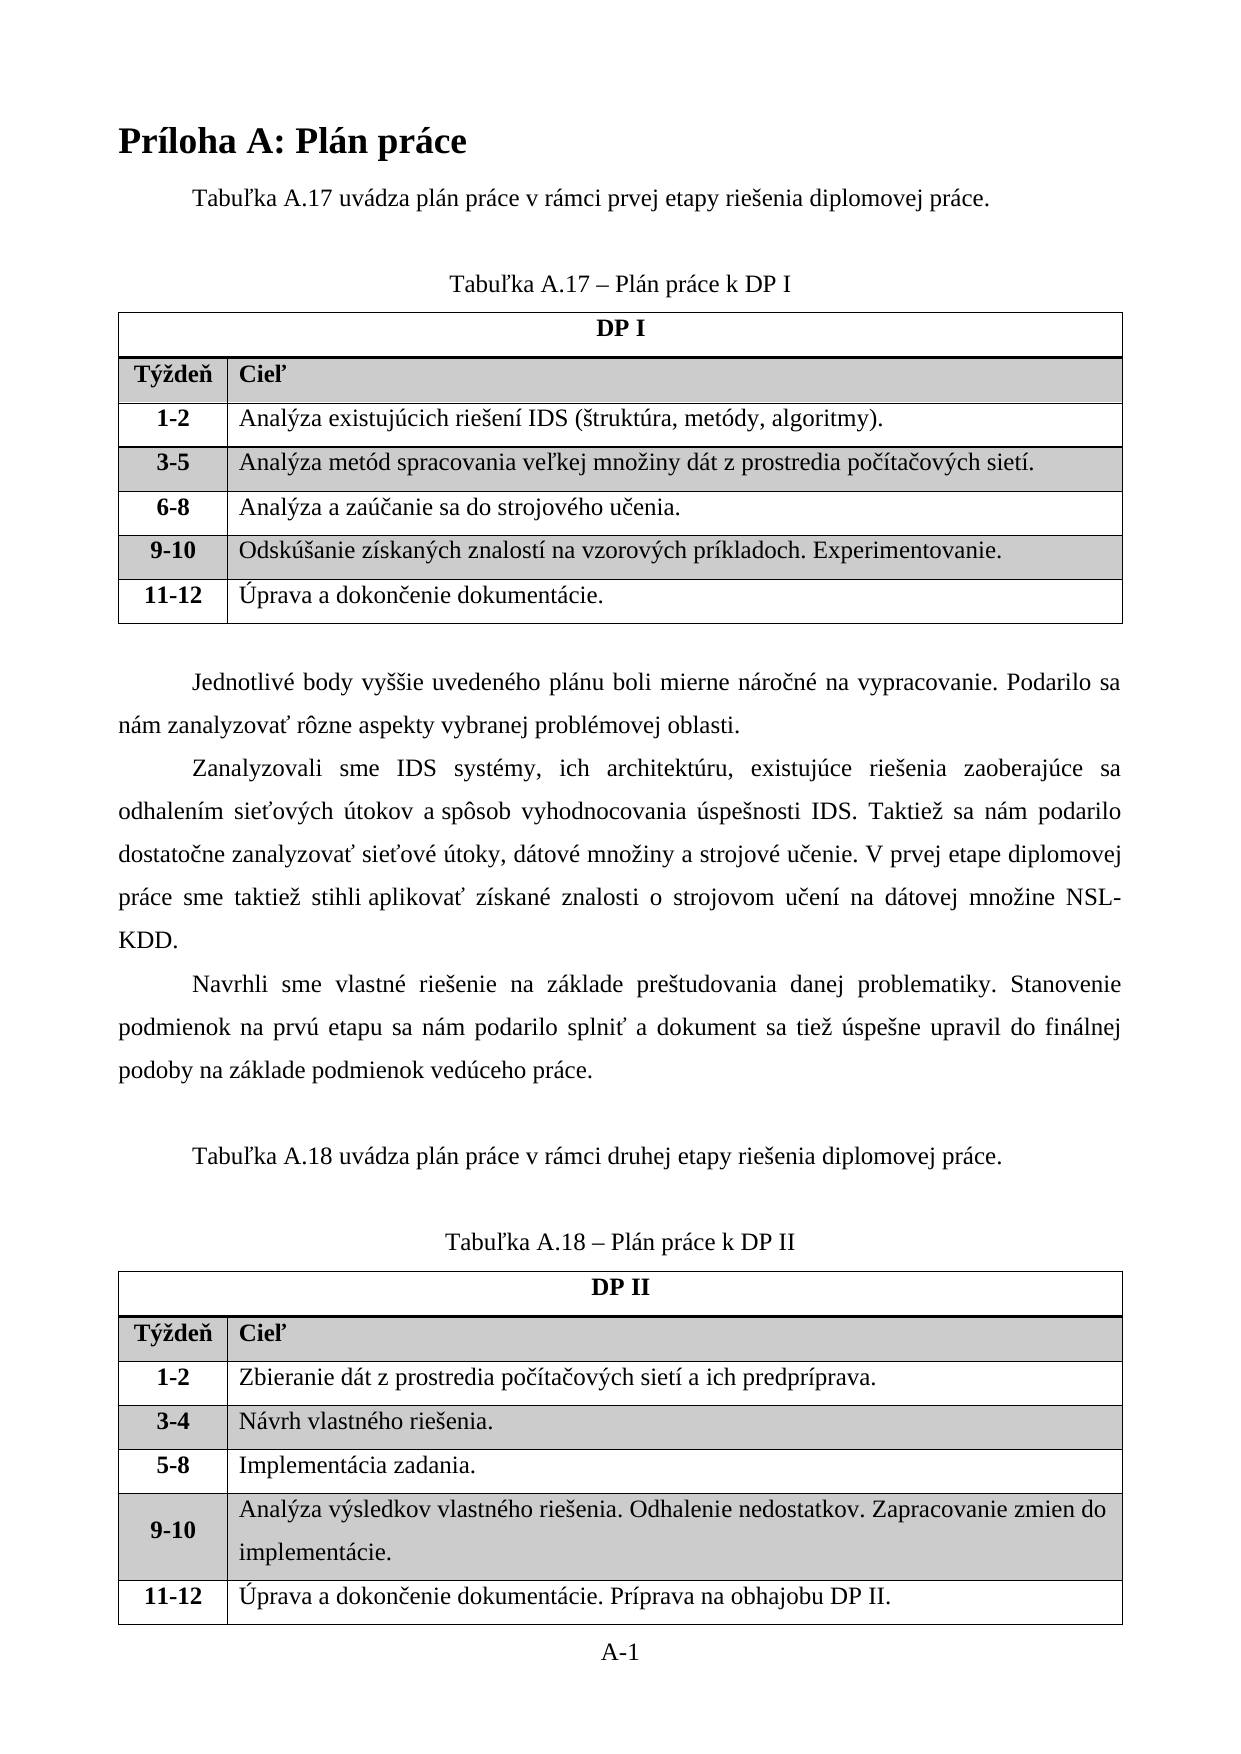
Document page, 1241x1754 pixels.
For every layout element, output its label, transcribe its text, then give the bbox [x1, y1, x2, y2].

text Tabuľka A.17 – Plán práce k DP I [118, 269, 1122, 298]
table_cell 11-12 [119, 1581, 227, 1624]
table_cell 3-5 [119, 448, 227, 491]
table_cell Zbieranie dát z prostredia počítačových sietí a ich predpríprava. [228, 1362, 1122, 1405]
text Jednotlivé body vyššie uvedeného plánu boli mierne náročné na vypracovanie. Podarilo sa nám zanalyzovať rôzne aspekty vybranej problémovej oblasti. [118, 667, 1122, 739]
text Tabuľka A.18 – Plán práce k DP II [118, 1227, 1122, 1256]
table_cell 9-10 [119, 1494, 227, 1580]
text Tabuľka A.14 uvádza plán práce v rámci druhej etapy riešenia diplomovej práce. [118, 1141, 1122, 1170]
text Tabuľka A.13 uvádza plán práce v rámci prvej etapy riešenia diplomovej práce. [118, 183, 1122, 212]
text Zanalyzovali sme IDS systémy, ich architektúru, existujúce riešenia zaoberajúce sa odhalením sieťových útokov a spôsob vyhodnocovania úspešnosti IDS. Taktiež sa nám podarilo dostatočne zanalyzovať sieťové útoky, dátové množiny a strojové učenie. V prvej etape diplomovej práce sme taktiež stihli aplikovať získané znalosti o strojovom učení na dátovej množine NSL-KDD. [118, 753, 1122, 954]
table_cell 5-8 [119, 1450, 227, 1493]
table_cell Týždeň [119, 359, 227, 402]
text Navrhli sme vlastné riešenie na základe preštudovania danej problematiky. Stanovenie podmienok na prvú etapu sa nám podarilo splniť a dokument sa tiež úspešne upravil do finálnej podoby na základe podmienok vedúceho práce. [118, 969, 1122, 1084]
table_cell Úprava a dokončenie dokumentácie. Príprava na obhajobu DP II. [228, 1581, 1122, 1624]
table_cell 6-8 [119, 492, 227, 534]
table_cell 1-2 [119, 404, 227, 446]
table_cell Úprava a dokončenie dokumentácie. [228, 580, 1122, 623]
table_cell Cieľ [228, 359, 1122, 402]
table_header DP I [119, 313, 1122, 356]
table_cell Implementácia zadania. [228, 1450, 1122, 1493]
table_cell Analýza existujúcich riešení IDS (štruktúra, metódy, algoritmy). [228, 404, 1122, 446]
text Príloha A: Plán práce [118, 118, 1122, 161]
table_cell 11-12 [119, 580, 227, 623]
table_cell Analýza výsledkov vlastného riešenia. Odhalenie nedostatkov. Zapracovanie zmien do implementácie. [228, 1494, 1122, 1580]
table_header DP II [119, 1272, 1122, 1315]
table_cell Týždeň [119, 1318, 227, 1361]
table_cell 3-4 [119, 1406, 227, 1449]
table_cell 9-10 [119, 536, 227, 579]
table_cell Analýza a zaúčanie sa do strojového učenia. [228, 492, 1122, 534]
table_cell Návrh vlastného riešenia. [228, 1406, 1122, 1449]
table_cell Cieľ [228, 1318, 1122, 1361]
table_cell 1-2 [119, 1362, 227, 1405]
table_cell Analýza metód spracovania veľkej množiny dát z prostredia počítačových sietí. [228, 448, 1122, 491]
table_cell Odskúšanie získaných znalostí na vzorových príkladoch. Experimentovanie. [228, 536, 1122, 579]
